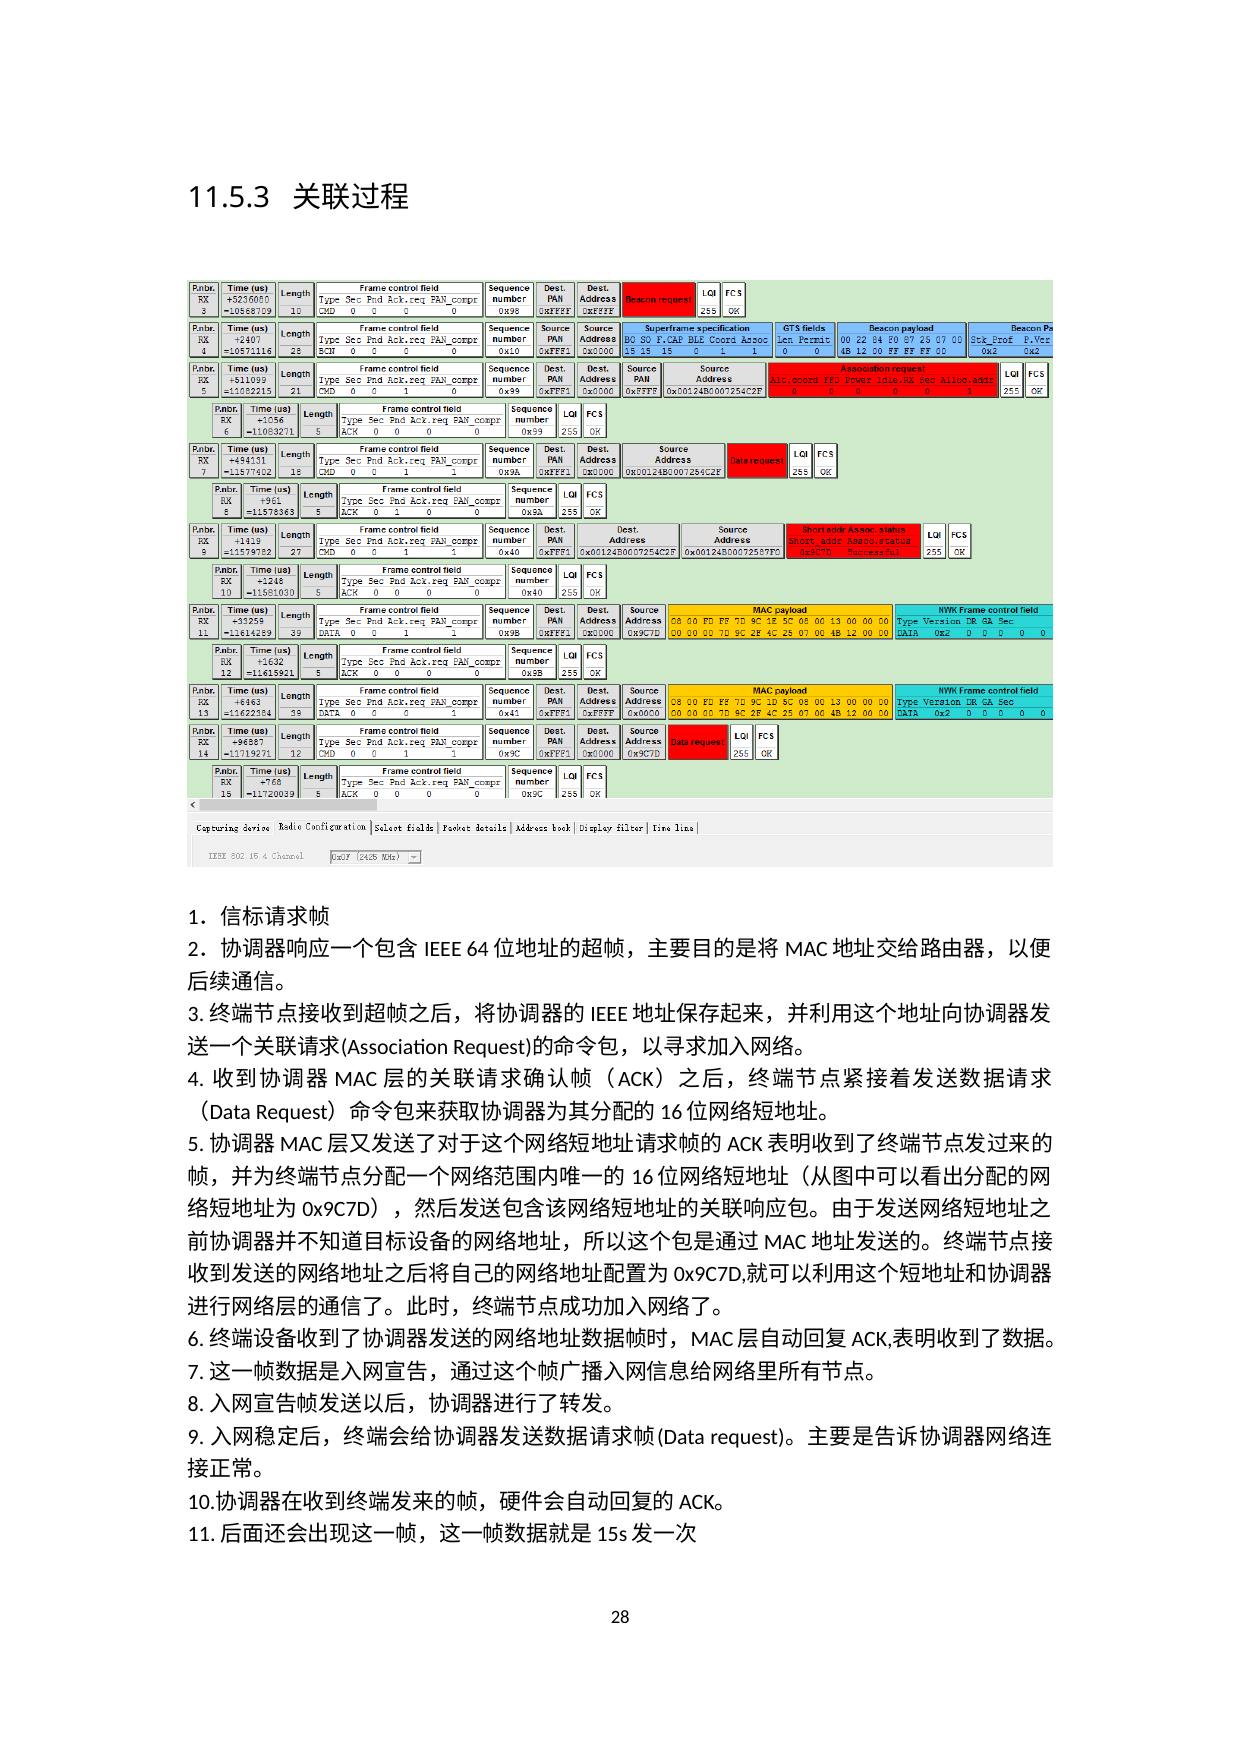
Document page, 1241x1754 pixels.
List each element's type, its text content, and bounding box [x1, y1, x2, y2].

text 7. 这一帧数据是入网宣告，通过这个帧广播入网信息给网络里所有节点。 [187, 1353, 1053, 1386]
text 2．协调器响应一个包含IEEE 64位地址的超帧，主要目的是将MAC地址交给路由器，以便后续通信。 [187, 931, 1053, 996]
text 9. 入网稳定后，终端会给协调器发送数据请求帧(Data request)。主要是告诉协调器网络连接正常。 [187, 1418, 1053, 1483]
text 6. 终端设备收到了协调器发送的网络地址数据帧时，MAC层自动回复ACK,表明收到了数据。 [187, 1321, 1053, 1353]
picture [187, 280, 1053, 867]
subtitle 关联过程 [187, 162, 1053, 227]
text 11. 后面还会出现这一帧，这一帧数据就是15s发一次 [187, 1516, 1053, 1548]
text 5. 协调器MAC层又发送了对于这个网络短地址请求帧的ACK表明收到了终端节点发过来的帧，并为终端节点分配一个网络范围内唯一的16位网络短地址（从图中可以看出分配的网络短地址为0x9C7D），然后发送包含该网络短地址的关联响应包。由于发送网络短地址之前协调器并不知道目标设备的网络地址，所以这个包是通过MAC地址发送的。终端节点接收到发送的网络地址之后将自己的网络地址配置为0x9C7D,就可以利用这个短地址和协调器进行网络层的通信了。此时，终端节点成功加入网络了。 [187, 1126, 1053, 1321]
text 10.协调器在收到终端发来的帧，硬件会自动回复的ACK。 [187, 1483, 1053, 1516]
text 3. 终端节点接收到超帧之后，将协调器的IEEE地址保存起来，并利用这个地址向协调器发送一个关联请求(Association Request)的命令包，以寻求加入网络。 [187, 996, 1053, 1061]
text 8. 入网宣告帧发送以后，协调器进行了转发。 [187, 1386, 1053, 1418]
text 4. 收到协调器MAC层的关联请求确认帧（ACK）之后，终端节点紧接着发送数据请求（Data Request）命令包来获取协调器为其分配的16位网络短地址。 [187, 1061, 1053, 1126]
text 1．信标请求帧 [187, 898, 1053, 931]
